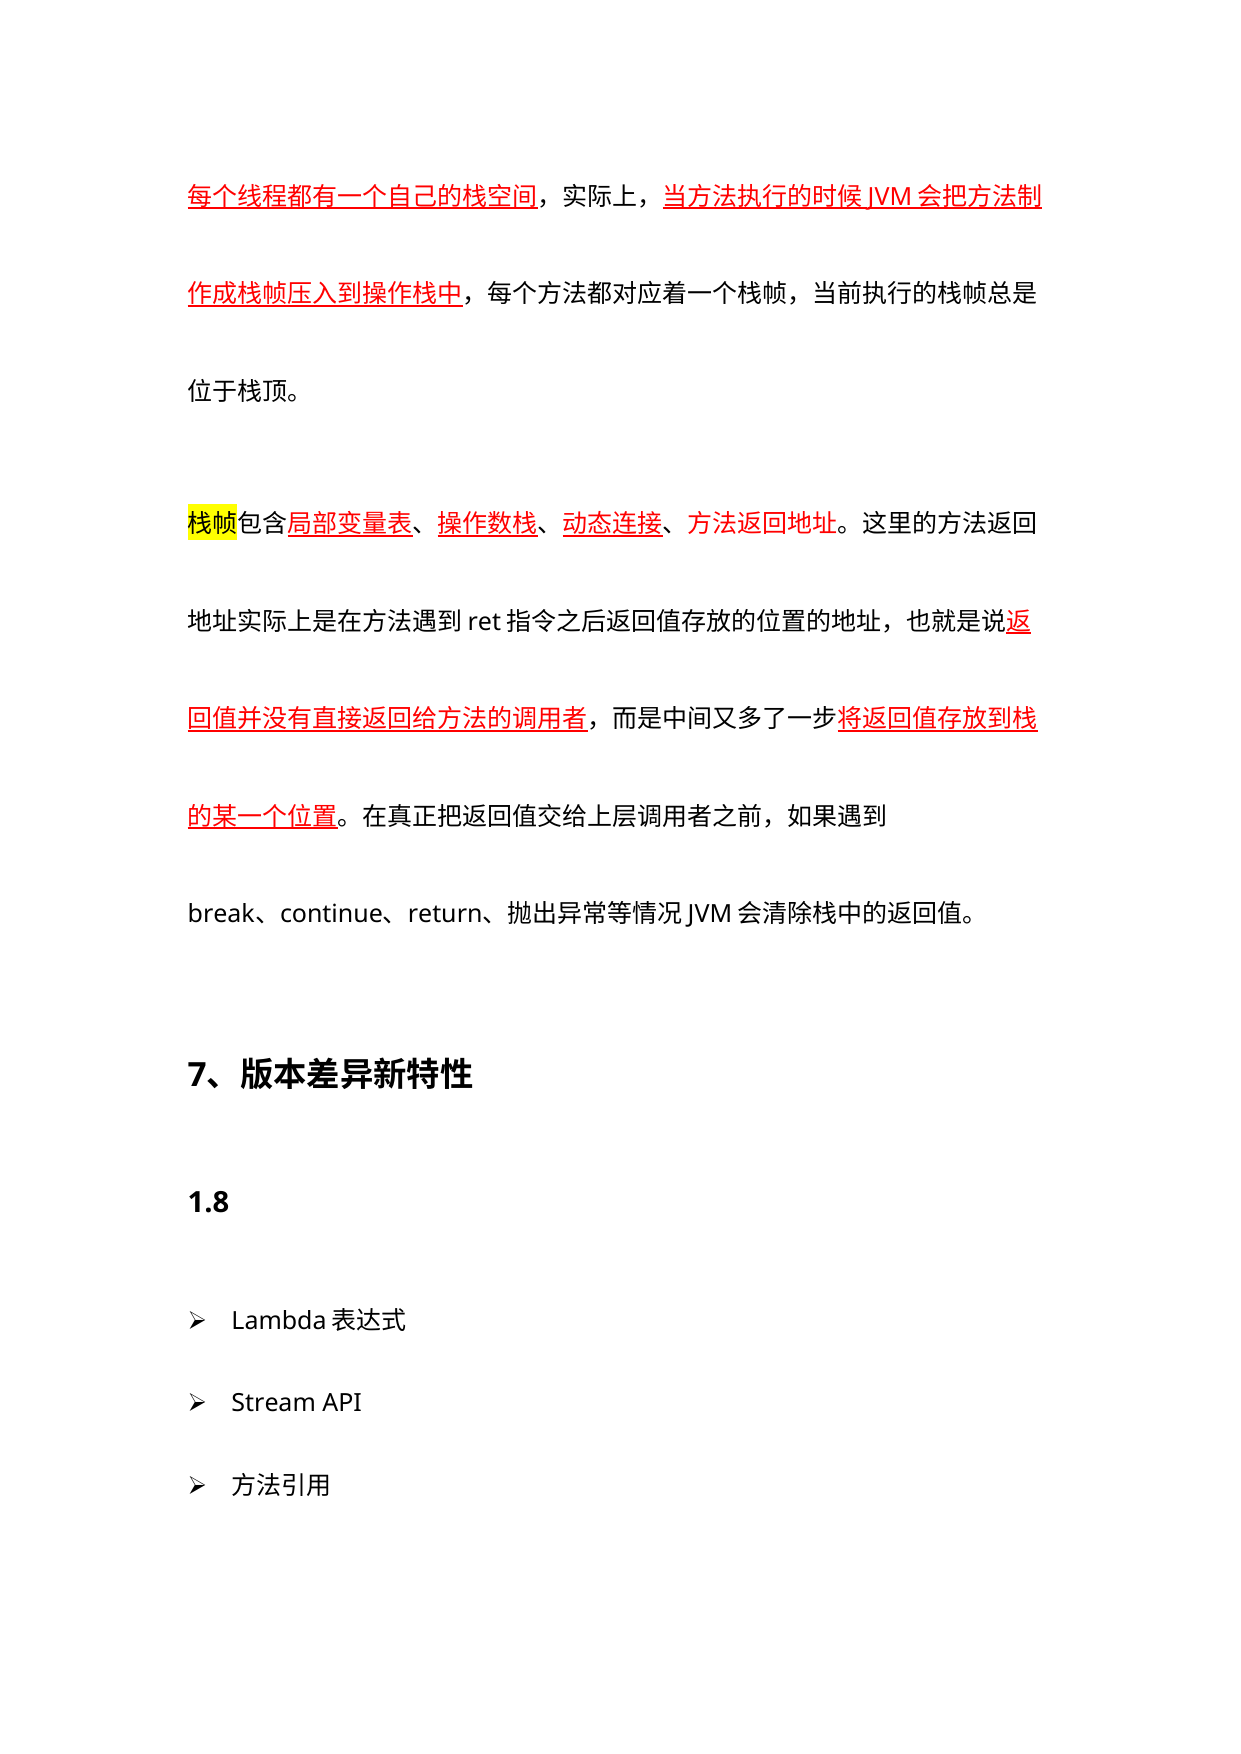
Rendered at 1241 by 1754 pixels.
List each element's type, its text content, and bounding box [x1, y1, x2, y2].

text 每个线程都有一个自己的栈空间，实际上，当方法执行的时候JVM会把方法制作成栈帧压入到操作栈中，每个方法都对应着一个栈帧，当前执行的栈帧总是位于栈顶。 [187, 162, 1053, 422]
subtitle 7、版本差异新特性 [187, 1039, 1053, 1104]
subtitle 1.8 [187, 1169, 1053, 1234]
list Lambda表达式 [187, 1286, 1053, 1351]
text 栈帧包含局部变量表、操作数栈、动态连接、方法返回地址。这里的方法返回地址实际上是在方法遇到ret指令之后返回值存放的位置的地址，也就是说返回值并没有直接返回给方法的调用者，而是中间又多了一步将返回值存放到栈的某一个位置。在真正把返回值交给上层调用者之前，如果遇到break、continue、return、抛出异常等情况JVM会清除栈中的返回值。 [187, 489, 1053, 944]
list 方法引用 [187, 1451, 1053, 1516]
list Stream API [187, 1369, 1053, 1434]
